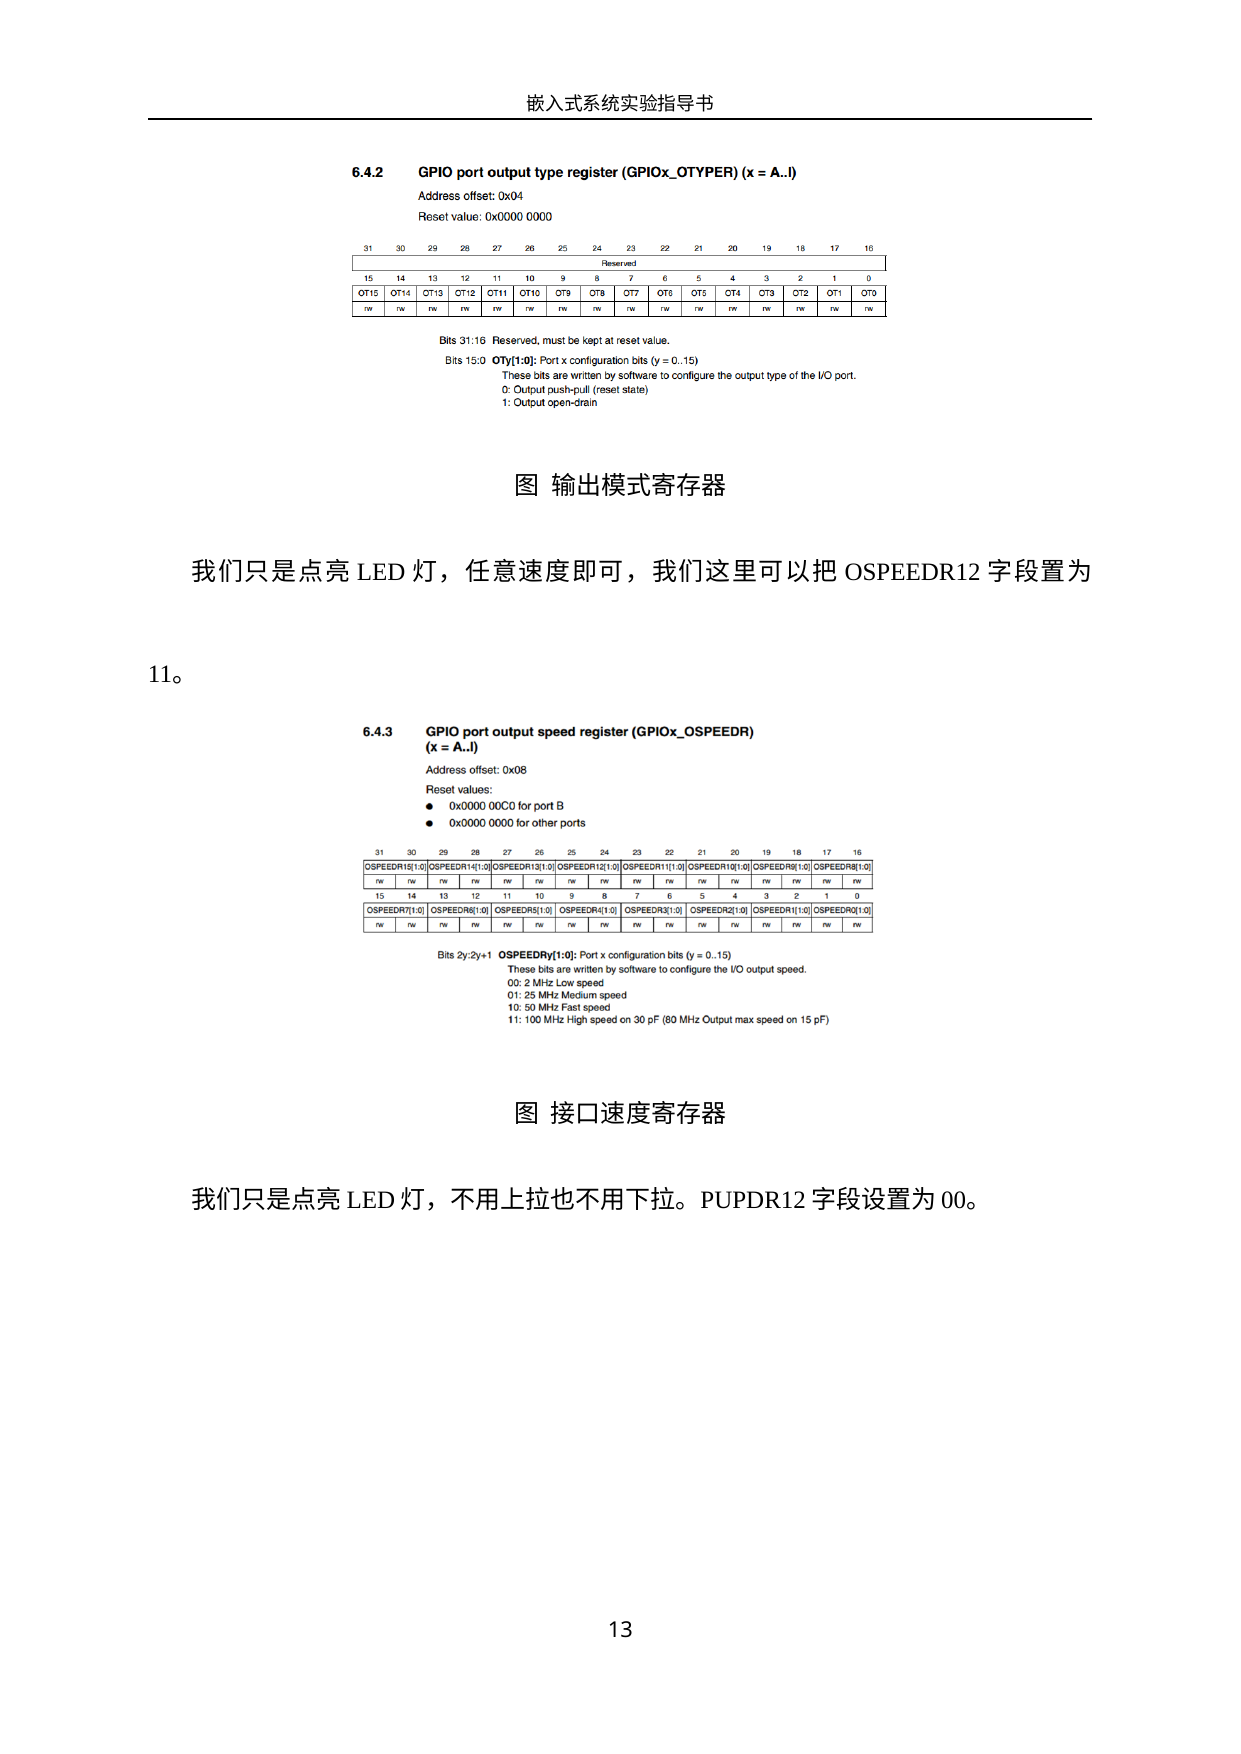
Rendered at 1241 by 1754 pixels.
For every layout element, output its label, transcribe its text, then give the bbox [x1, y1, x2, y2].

picture [348, 163, 892, 412]
picture [360, 723, 881, 1030]
text 我们只是点亮LED灯，任意速度即可，我们这里可以把OSPEEDR12字段置为11。 [148, 536, 1092, 706]
text 图 接口速度寄存器 [148, 1078, 1092, 1146]
text 我们只是点亮LED灯，不用上拉也不用下拉。PUPDR12字段设置为00。 [148, 1164, 1092, 1232]
text 图 输出模式寄存器 [148, 450, 1092, 518]
